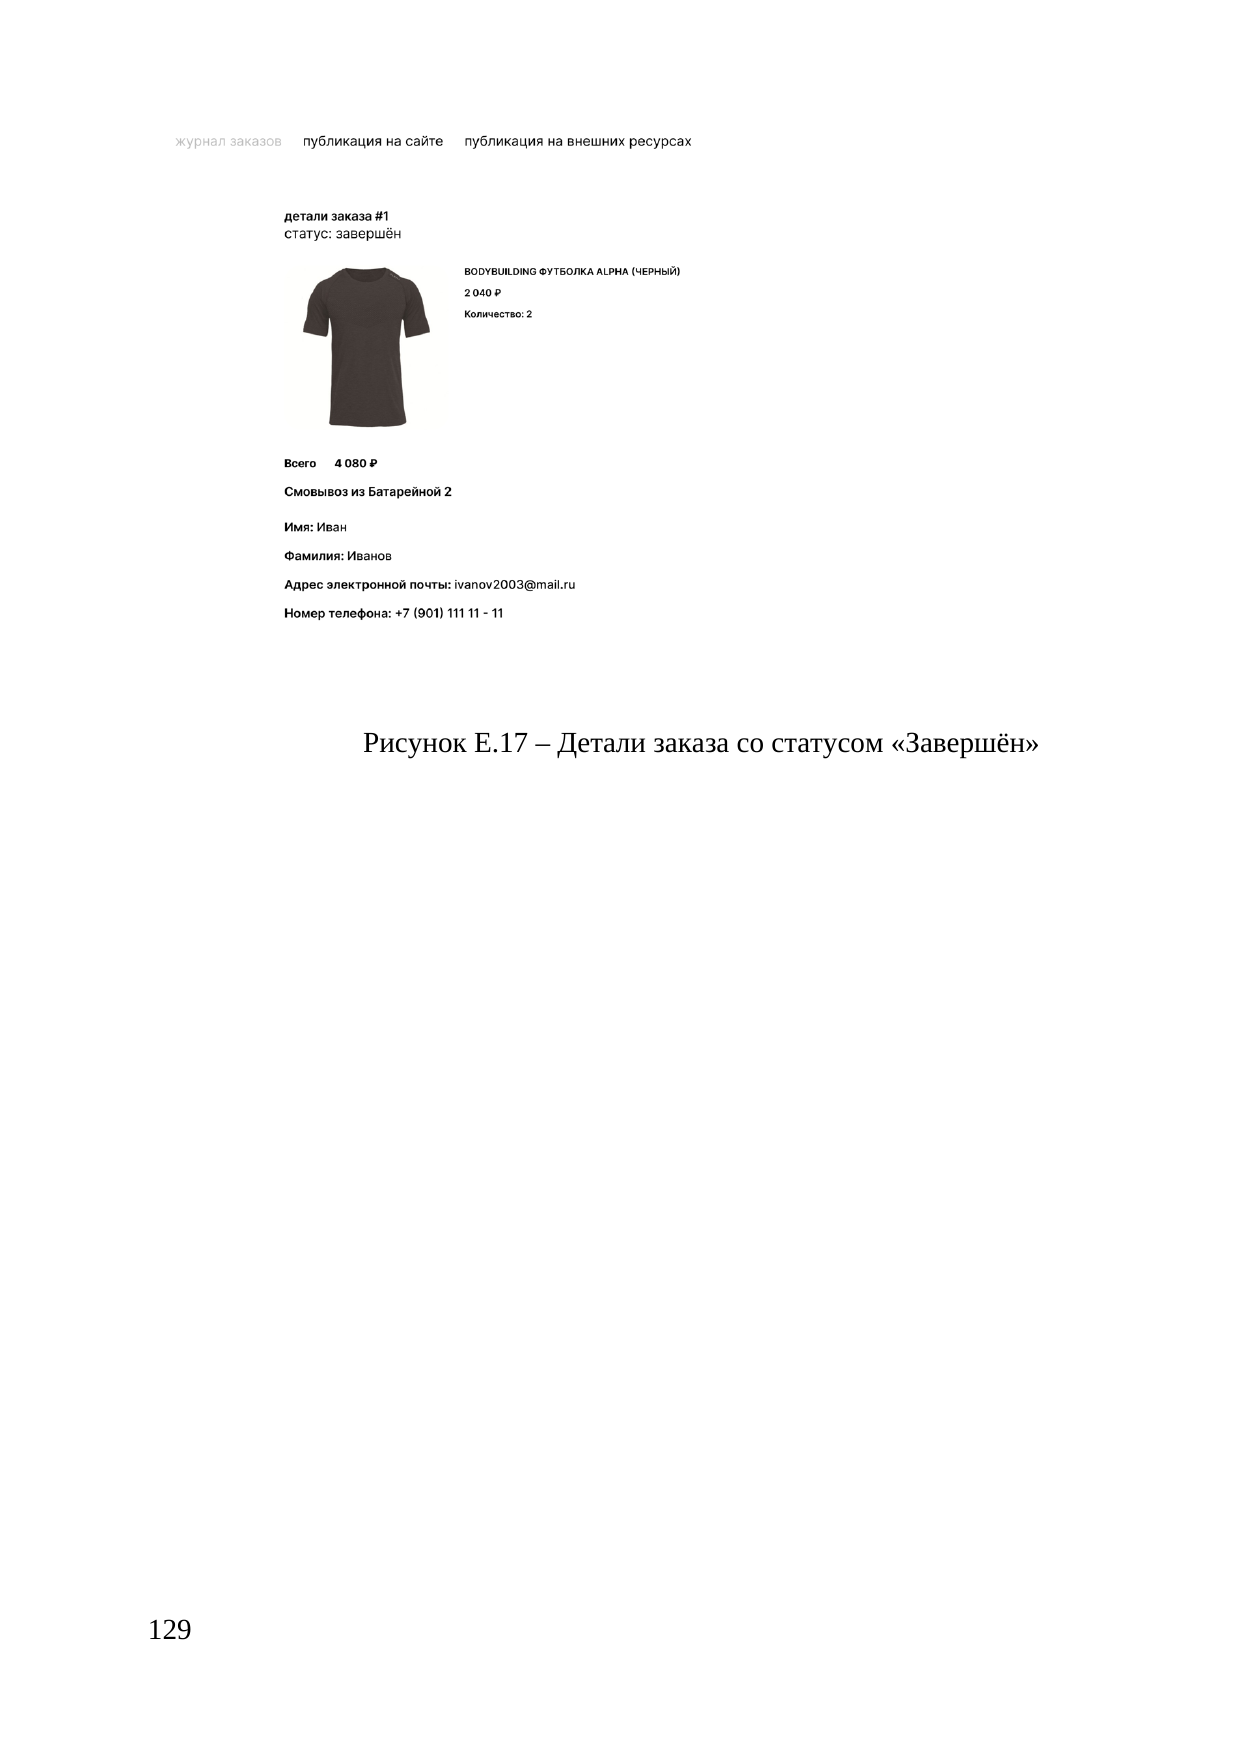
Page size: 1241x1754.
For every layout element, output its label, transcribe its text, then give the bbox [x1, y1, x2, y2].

text Рисунок Е.17 – Детали заказа со статусом «Завершён» [148, 726, 1181, 759]
picture [147, 118, 1182, 709]
